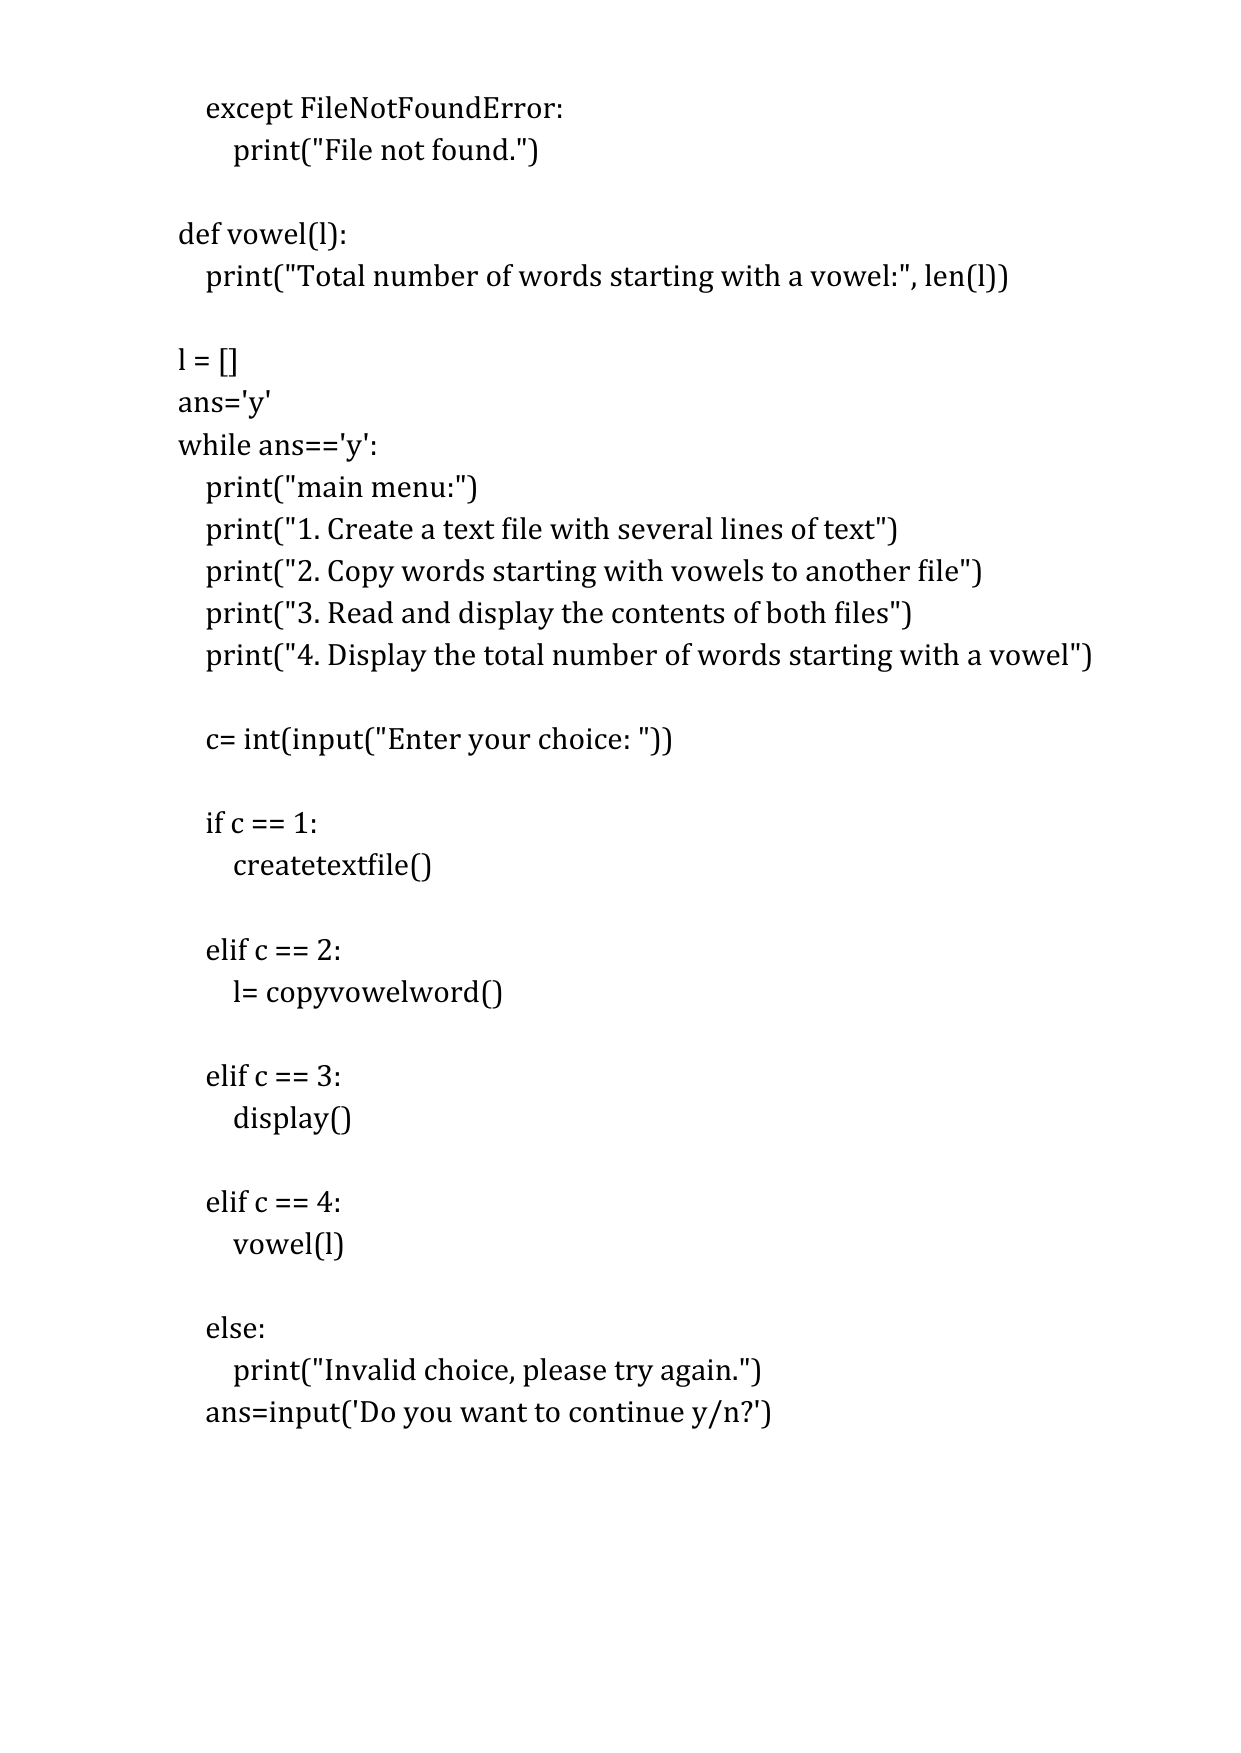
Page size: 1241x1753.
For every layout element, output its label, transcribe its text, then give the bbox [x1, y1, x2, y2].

text elif c == 2: [178, 930, 1139, 967]
text c= int(input("Enter your choice: ")) [178, 720, 1139, 756]
text ans='y' [178, 383, 1139, 420]
text else: [178, 1309, 1139, 1346]
text l = [] [178, 341, 1139, 378]
text print("3. Read and display the contents of both files") [178, 593, 1139, 630]
text print("Total number of words starting with a vowel:", len(l)) [178, 257, 1139, 293]
text while ans=='y': [178, 425, 1139, 462]
text print("File not found.") [178, 131, 1139, 167]
text l= copyvowelword() [178, 972, 1139, 1009]
text print("1. Create a text file with several lines of text") [178, 509, 1139, 546]
text elif c == 4: [178, 1183, 1139, 1219]
text def vowel(l): [178, 215, 1139, 251]
text print("4. Display the total number of words starting with a vowel") [178, 636, 1139, 672]
text if c == 1: [178, 804, 1139, 841]
text print("Invalid choice, please try again.") [178, 1351, 1139, 1388]
text print("main menu:") [178, 467, 1139, 504]
text except FileNotFoundError: [178, 88, 1139, 125]
text print("2. Copy words starting with vowels to another file") [178, 551, 1139, 588]
text display() [178, 1098, 1139, 1135]
text ans=input('Do you want to continue y/n?') [178, 1393, 1139, 1430]
text vowel(l) [178, 1225, 1139, 1261]
text elif c == 3: [178, 1056, 1139, 1093]
text createtextfile() [178, 846, 1139, 883]
